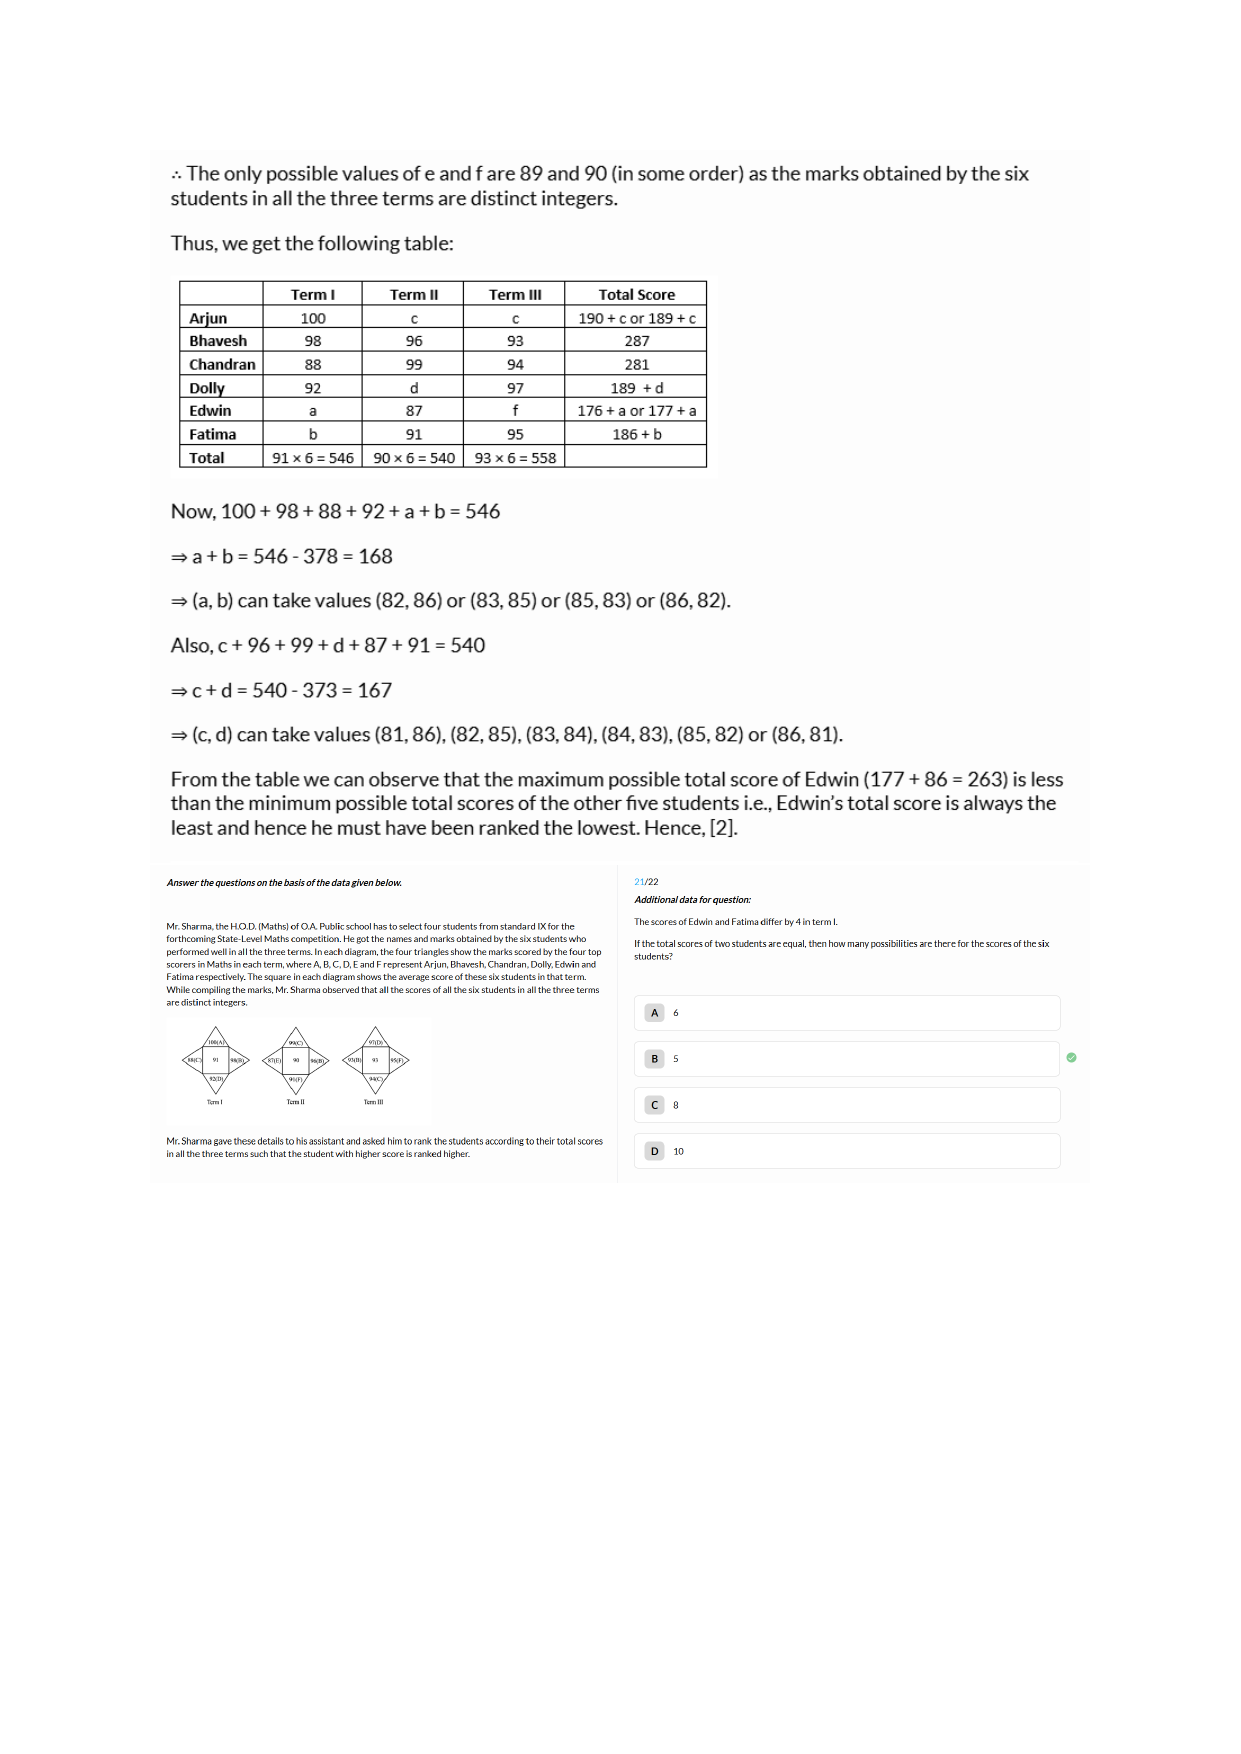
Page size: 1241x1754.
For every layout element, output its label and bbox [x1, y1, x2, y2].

picture [150, 150, 1091, 863]
picture [150, 865, 1091, 1183]
